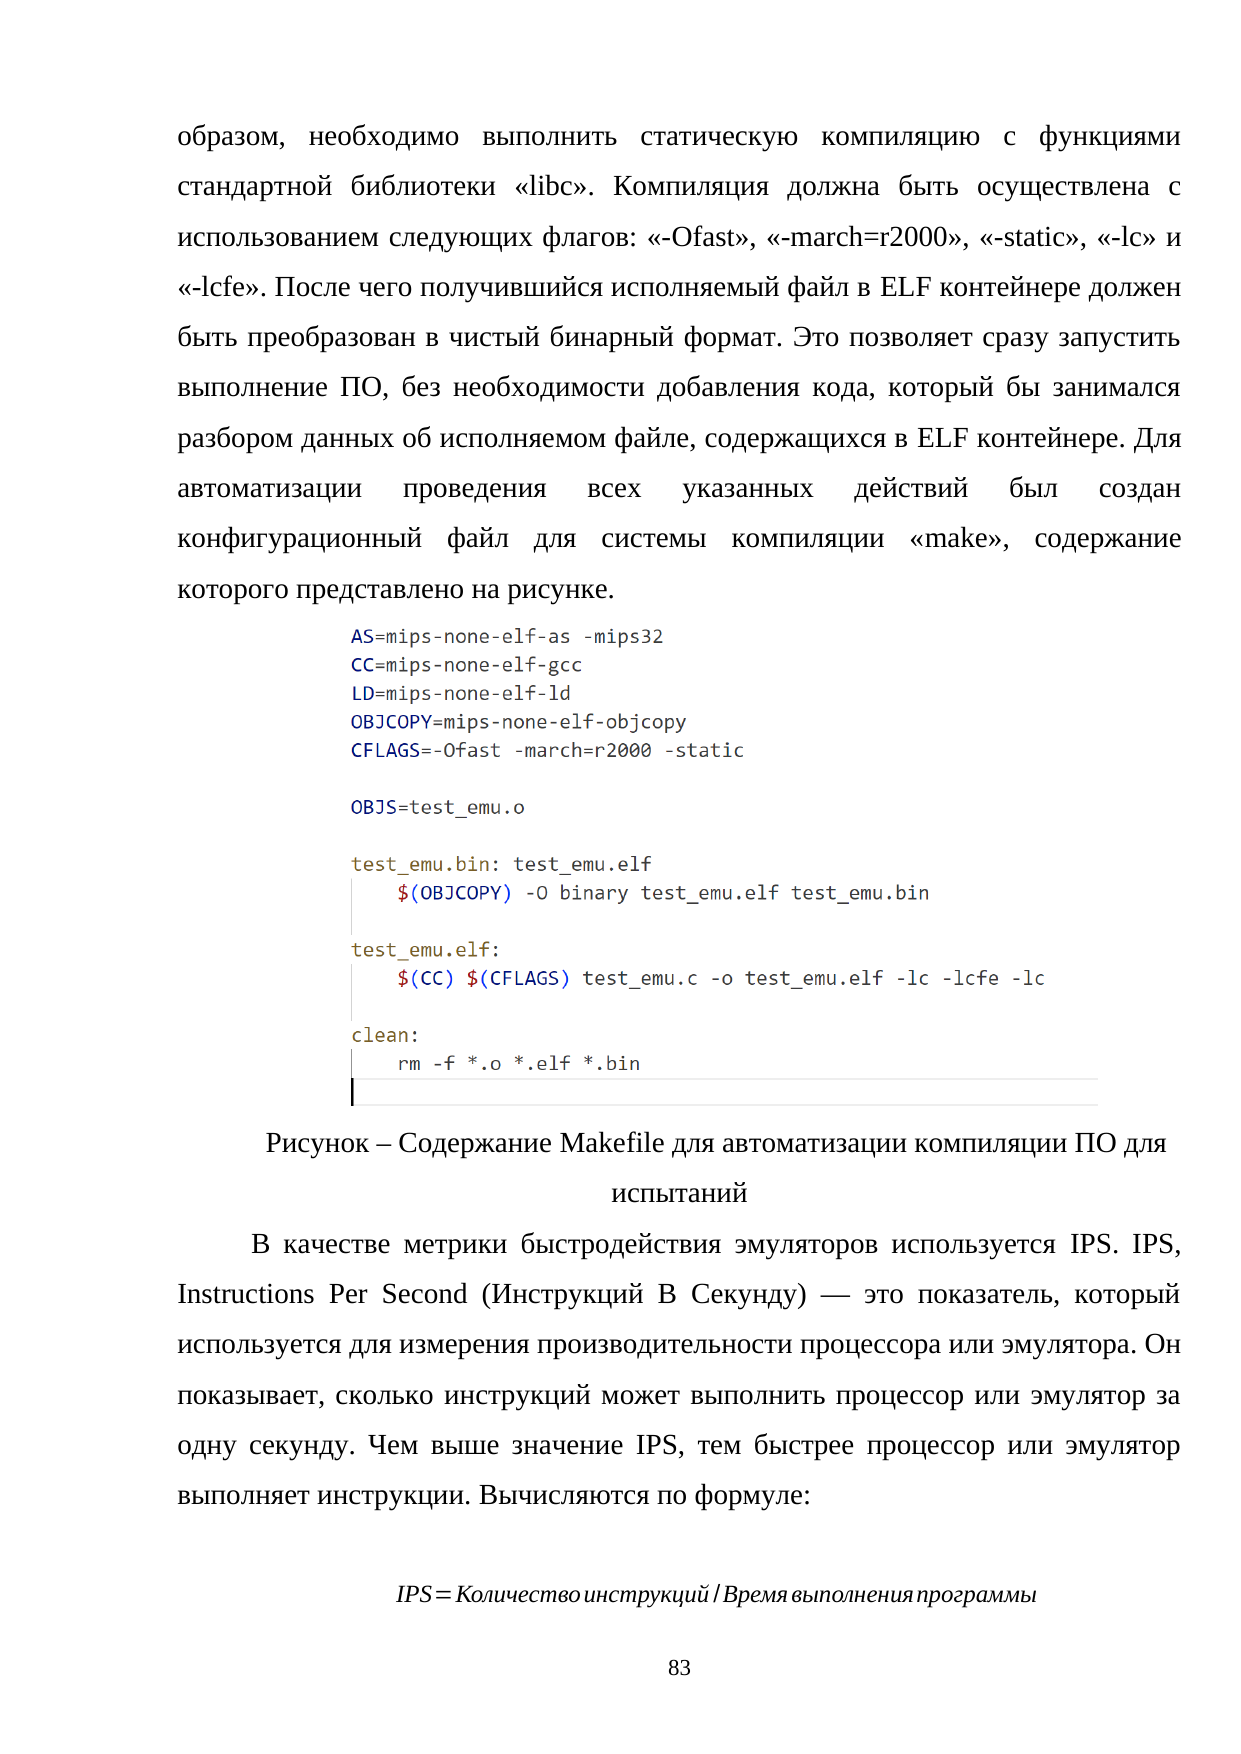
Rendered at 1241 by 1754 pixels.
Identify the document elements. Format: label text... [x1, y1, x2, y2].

text В качестве метрики быстродействия эмуляторов используется IPS. IPS, Instructions Per Second (Инструкций В Секунду) — это показатель, который используется для измерения производительности процессора или эмулятора. Он показывает, сколько инструкций может выполнить процессор или эмулятор за одну секунду. Чем выше значение IPS, тем быстрее процессор или эмулятор выполняет инструкции. Вычисляются по формуле: [177, 1226, 1182, 1511]
picture [334, 621, 1098, 1109]
text Рисунок – Содержание Makefile для автоматизации компиляции ПО для испытаний [177, 1125, 1182, 1209]
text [177, 118, 1182, 604]
